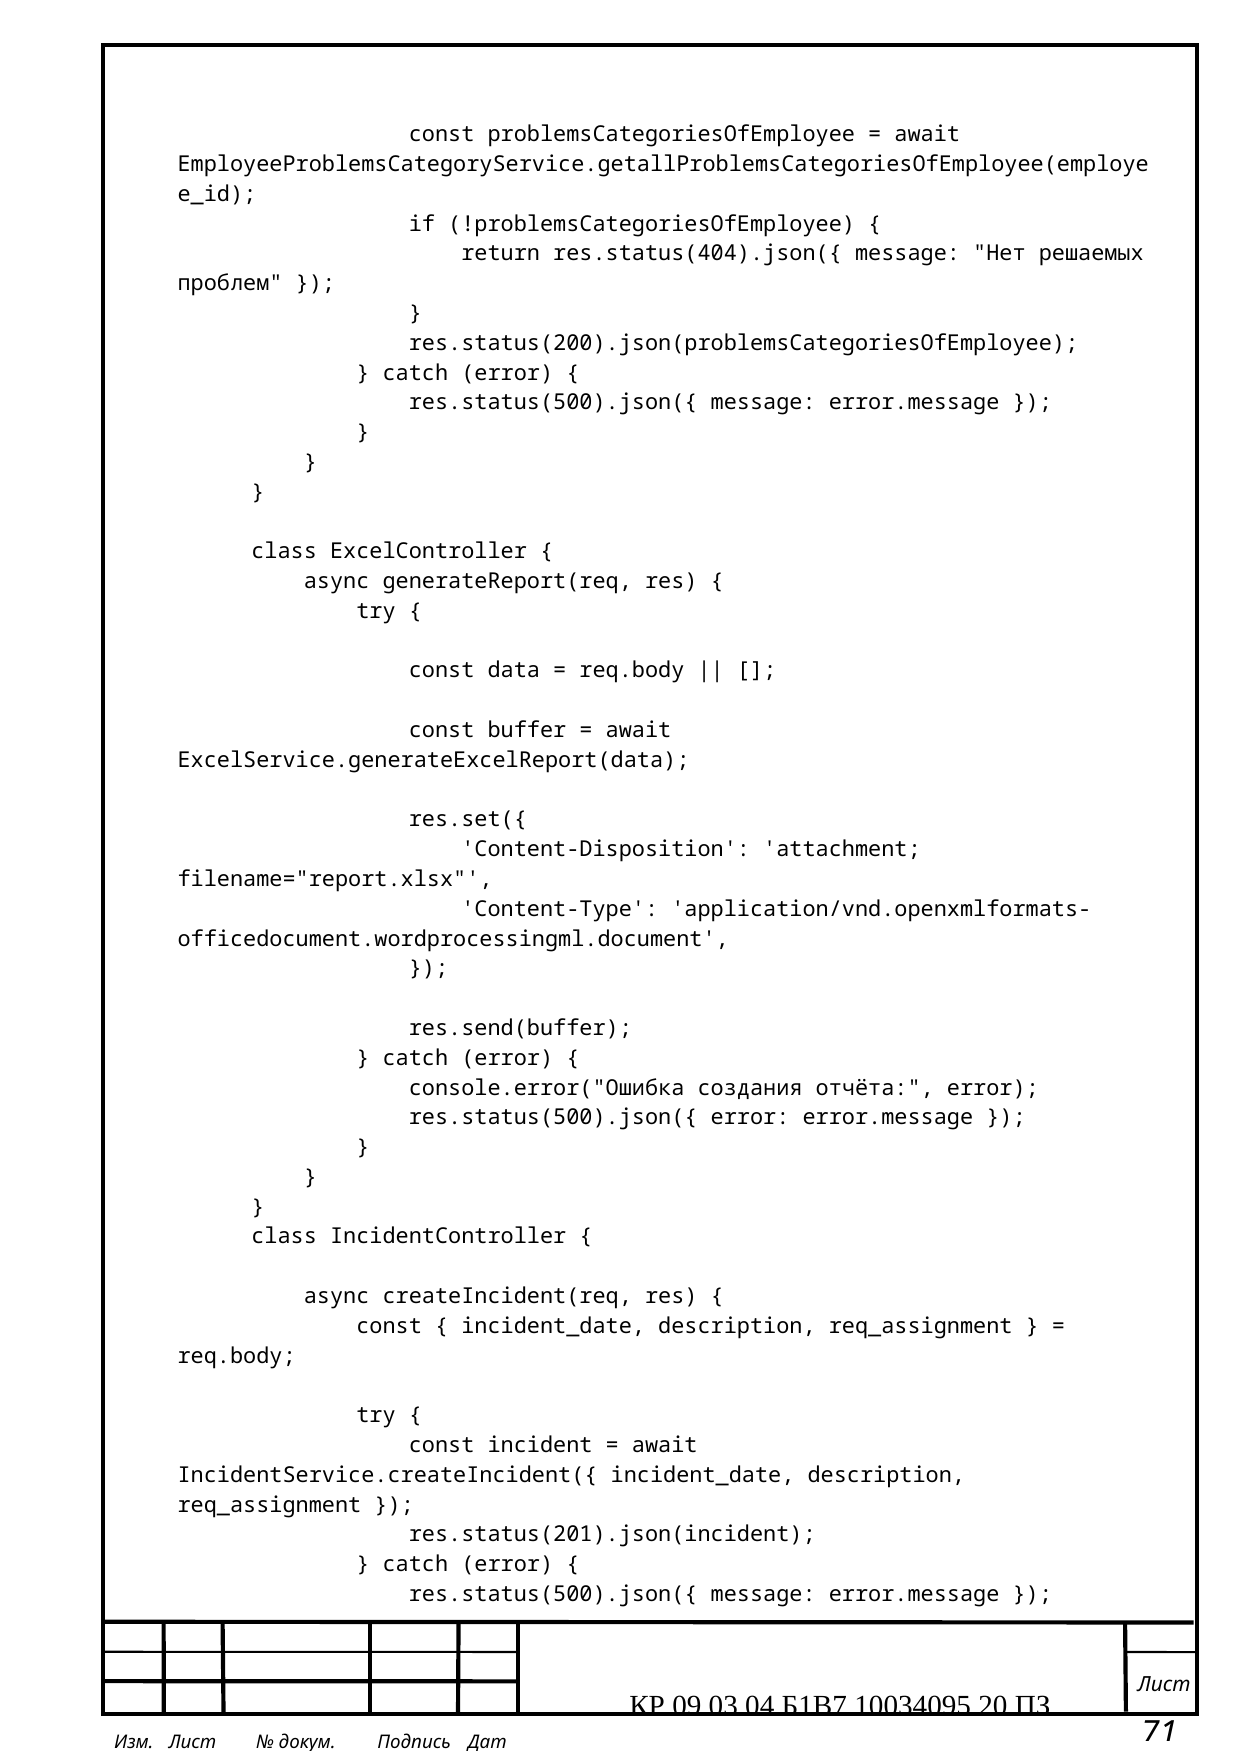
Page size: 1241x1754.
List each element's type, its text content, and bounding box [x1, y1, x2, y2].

text const buffer = await ExcelService.generateExcelReport(data); [177, 714, 1152, 773]
text } catch (error) { [177, 1042, 1152, 1071]
text class ExcelController { [177, 535, 1152, 565]
text 'Content-Disposition': 'attachment; filename="report.xlsx"', [177, 833, 1152, 893]
text console.error("Ошибка создания отчёта:", error); [177, 1071, 1152, 1101]
text res.status(500).json({ error: error.message }); [177, 1101, 1152, 1131]
text res.status(500).json({ message: error.message }); [177, 386, 1152, 416]
text } catch (error) { [177, 356, 1152, 386]
text res.status(200).json(problemsCategoriesOfEmployee); [177, 327, 1152, 356]
text try { [177, 1399, 1152, 1429]
text } [177, 446, 1152, 476]
text const { incident_date, description, req_assignment } = req.body; [177, 1310, 1152, 1369]
text } [177, 1131, 1152, 1161]
text 'Content-Type': 'application/vnd.openxmlformats-officedocument.wordprocessingml.document', [177, 893, 1152, 952]
text } [177, 416, 1152, 446]
text res.set({ [177, 803, 1152, 833]
text async generateReport(req, res) { [177, 565, 1152, 595]
text } [177, 297, 1152, 327]
text const problemsCategoriesOfEmployee = await EmployeeProblemsCategoryService.getallProblemsCategoriesOfEmployee(employee_id); [177, 118, 1152, 207]
text const incident = await IncidentService.createIncident({ incident_date, description, req_assignment }); [177, 1429, 1152, 1518]
text } [177, 1161, 1152, 1191]
text } [177, 476, 1152, 505]
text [177, 1578, 1152, 1608]
text } [177, 1191, 1152, 1220]
text try { [177, 595, 1152, 624]
text async createIncident(req, res) { [177, 1280, 1152, 1310]
text res.send(buffer); [177, 1012, 1152, 1042]
text return res.status(404).json({ message: "Нет решаемых проблем" }); [177, 237, 1152, 297]
text } catch (error) { [177, 1548, 1152, 1578]
text res.status(201).json(incident); [177, 1518, 1152, 1548]
text class IncidentController { [177, 1220, 1152, 1250]
text }); [177, 952, 1152, 982]
text if (!problemsCategoriesOfEmployee) { [177, 207, 1152, 237]
text const data = req.body || []; [177, 654, 1152, 684]
